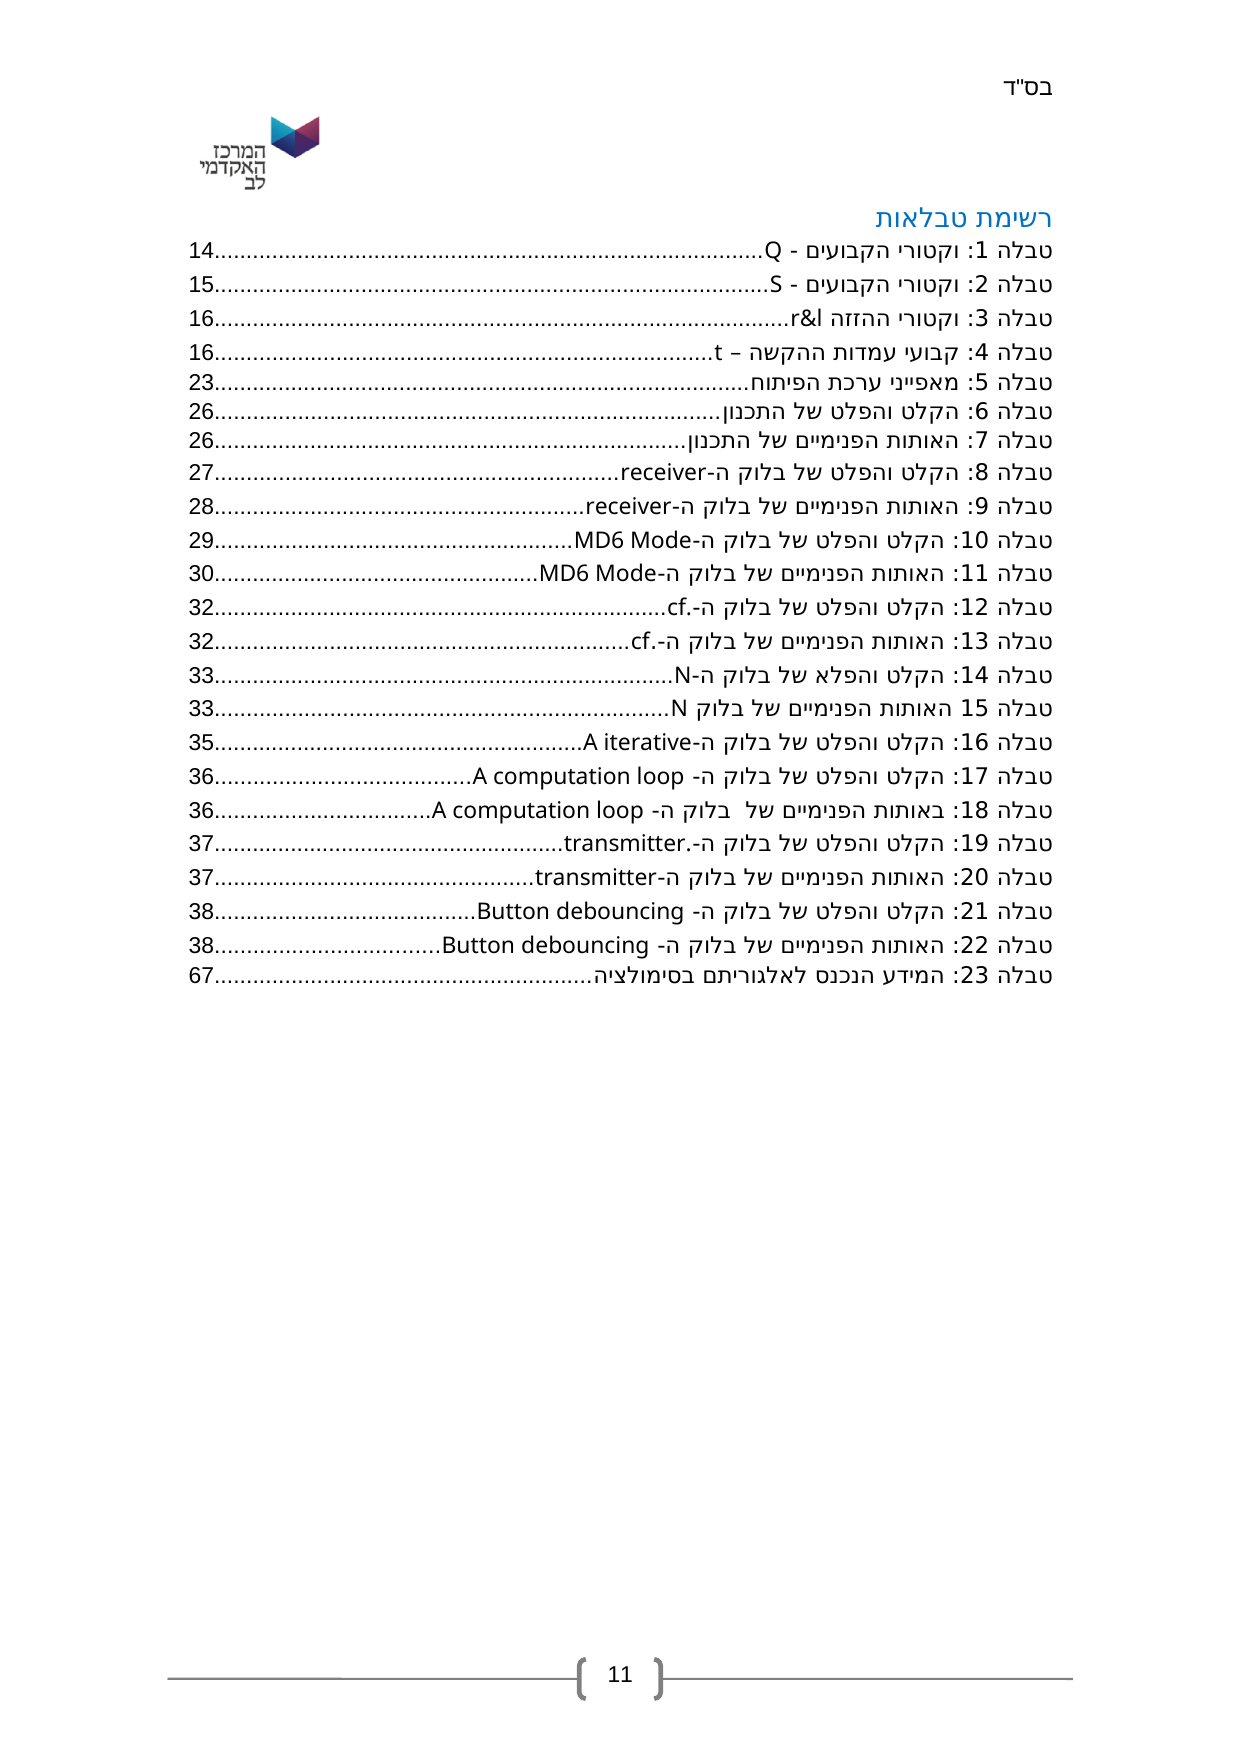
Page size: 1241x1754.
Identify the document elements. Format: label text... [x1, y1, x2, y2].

text טבלה 14: הקלט והפלא של בלוק ה-N 33 [187, 658, 1053, 690]
text טבלה 16: הקלט והפלט של בלוק ה-A iterative 35 [187, 726, 1053, 757]
text טבלה 23: המידע הנכנס לאלגוריתם בסימולציה 67 [187, 962, 1053, 989]
text טבלה 4: קבועי עמדות ההקשה – t 16 [187, 335, 1053, 367]
text טבלה 12: הקלט והפלט של בלוק ה-cf. 32 [187, 591, 1053, 622]
text טבלה 6: הקלט והפלט של התכנון 26 [187, 398, 1053, 425]
text טבלה 20: האותות הפנימיים של בלוק ה-transmitter 37 [187, 861, 1053, 892]
text טבלה 1: וקטורי הקבועים - Q 14 [187, 234, 1053, 265]
text טבלה 8: הקלט והפלט של בלוק ה-receiver 27 [187, 456, 1053, 487]
text טבלה 21: הקלט והפלט של בלוק ה- Button debouncing 38 [187, 895, 1053, 926]
text טבלה 7: האותות הפנימיים של התכנון 26 [187, 427, 1053, 454]
text טבלה 18: באותות הפנימיים של בלוק ה- A computation loop 36 [187, 793, 1053, 825]
text טבלה 2: וקטורי הקבועים - S 15 [187, 268, 1053, 299]
text טבלה 22: האותות הפנימיים של בלוק ה- Button debouncing 38 [187, 928, 1053, 960]
text טבלה 19: הקלט והפלט של בלוק ה-transmitter. 37 [187, 827, 1053, 858]
text טבלה 13: האותות הפנימיים של בלוק ה-.cf 32 [187, 625, 1053, 656]
subtitle רשימת טבלאות [187, 203, 1053, 234]
text טבלה 15 האותות הפנימיים של בלוק N 33 [187, 692, 1053, 723]
text טבלה 10: הקלט והפלט של בלוק ה-MD6 Mode 29 [187, 523, 1053, 555]
text טבלה 5: מאפייני ערכת הפיתוח 23 [187, 369, 1053, 396]
text טבלה 17: הקלט והפלט של בלוק ה- A computation loop 36 [187, 760, 1053, 791]
text טבלה 3: וקטורי ההזזה r&l 16 [187, 302, 1053, 333]
text טבלה 11: האותות הפנימיים של בלוק ה-MD6 Mode 30 [187, 557, 1053, 588]
text טבלה 9: האותות הפנימיים של בלוק ה-receiver 28 [187, 490, 1053, 521]
